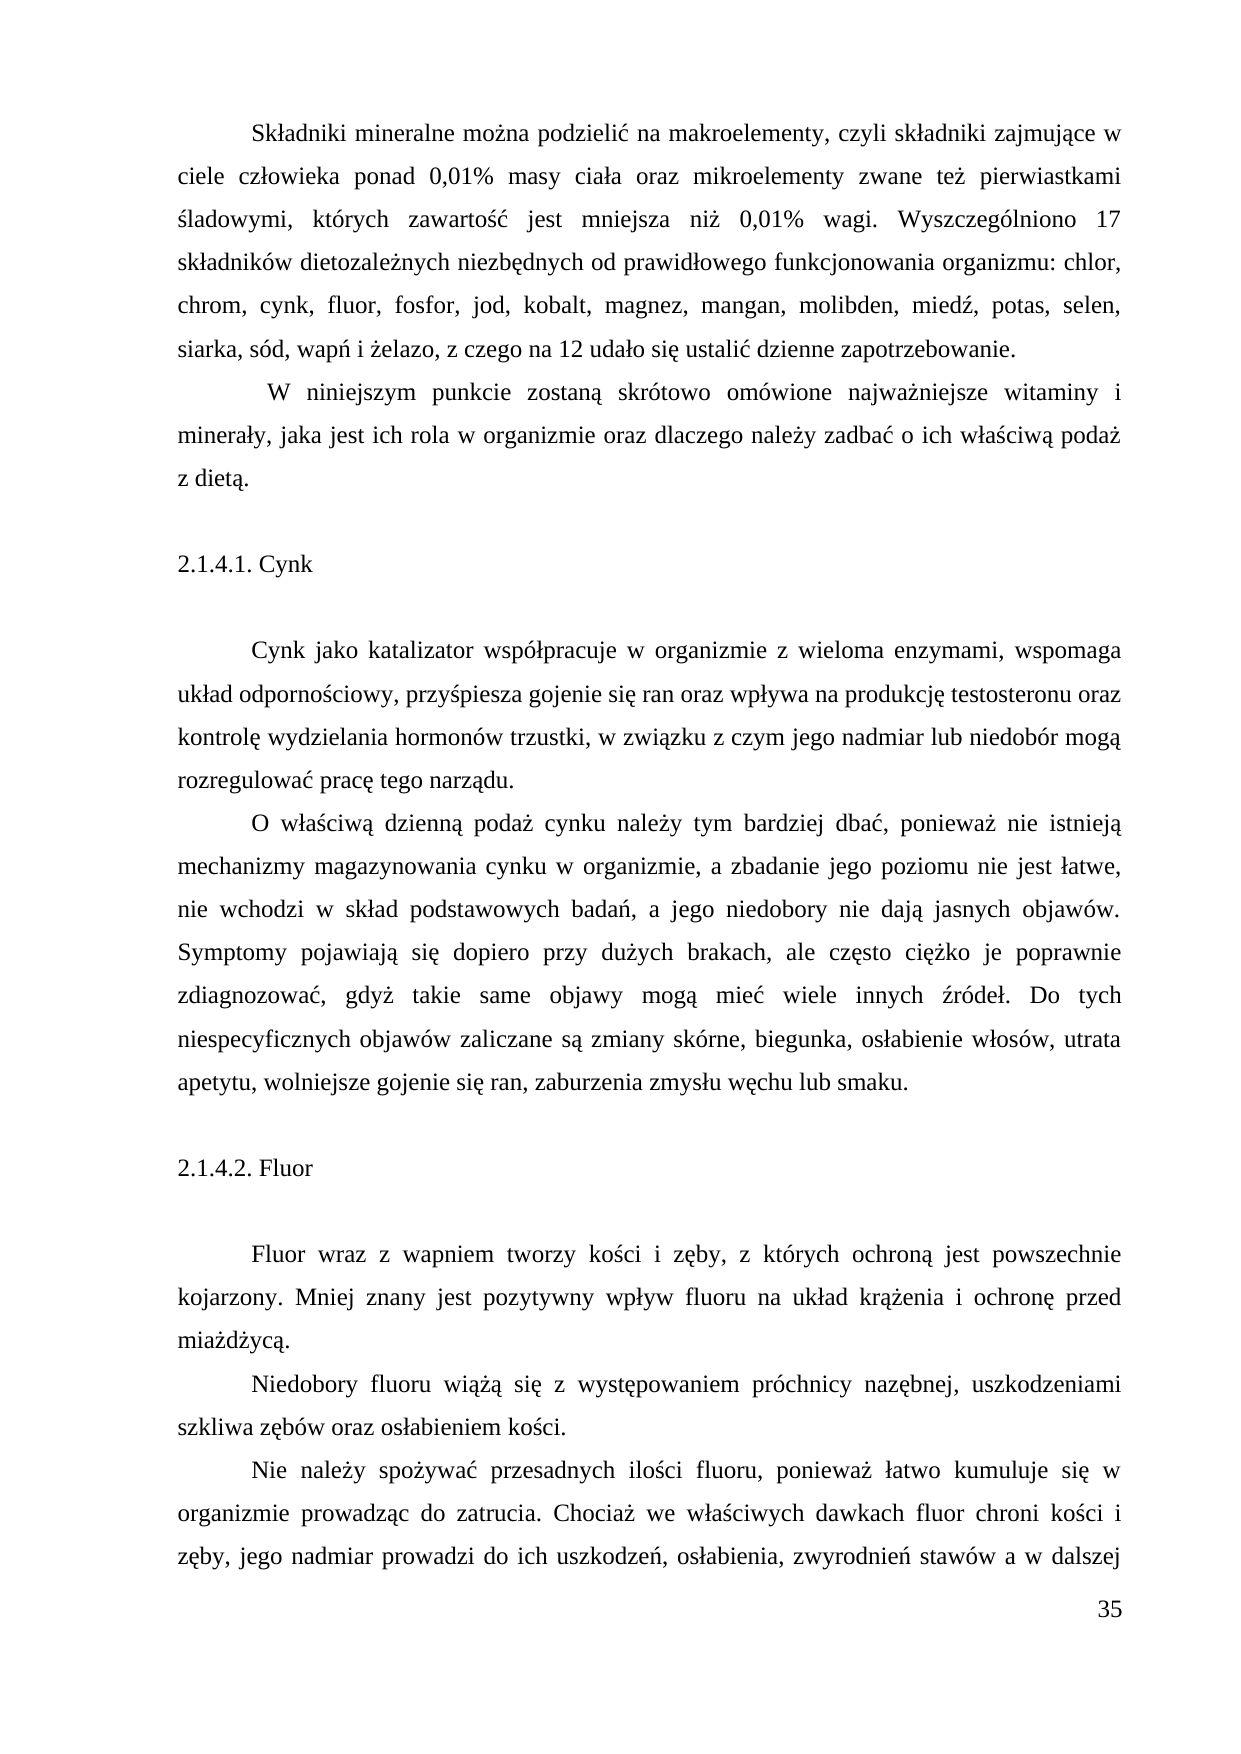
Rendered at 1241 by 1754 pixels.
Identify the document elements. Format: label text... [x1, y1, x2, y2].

subtitle 2.1.4.1. Cynk [177, 549, 1122, 578]
text Cynk jako katalizator współpracuje w organizmie z wieloma enzymami, wspomaga układ odpornościowy, przyśpiesza gojenie się ran oraz wpływa na produkcję testosteronu oraz kontrolę wydzielania hormonów trzustki, w związku z czym jego nadmiar lub niedobór mogą rozregulować pracę tego narządu. [177, 636, 1122, 794]
subtitle 2.1.4.2. Fluor [177, 1153, 1122, 1182]
text O właściwą dzienną podaż cynku należy tym bardziej dbać, ponieważ nie istnieją mechanizmy magazynowania cynku w organizmie, a zbadanie jego poziomu nie jest łatwe, nie wchodzi w skład podstawowych badań, a jego niedobory nie dają jasnych objawów. Symptomy pojawiają się dopiero przy dużych brakach, ale często ciężko je poprawnie zdiagnozować, gdyż takie same objawy mogą mieć wiele innych źródeł. Do tych niespecyficznych objawów zaliczane są zmiany skórne, biegunka, osłabienie włosów, utrata apetytu, wolniejsze gojenie się ran, zaburzenia zmysłu węchu lub smaku. [177, 808, 1122, 1096]
text W niniejszym punkcie zostaną skrótowo omówione najważniejsze witaminy i minerały, jaka jest ich rola w organizmie oraz dlaczego należy zadbać o ich właściwą podaż z dietą. [177, 377, 1122, 492]
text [177, 1455, 1122, 1570]
text Niedobory fluoru wiążą się z występowaniem próchnicy nazębnej, uszkodzeniami szkliwa zębów oraz osłabieniem kości. [177, 1369, 1122, 1441]
text Fluor wraz z wapniem tworzy kości i zęby, z których ochroną jest powszechnie kojarzony. Mniej znany jest pozytywny wpływ fluoru na układ krążenia i ochronę przed miażdżycą. [177, 1239, 1122, 1354]
text Składniki mineralne można podzielić na makroelementy, czyli składniki zajmujące w ciele człowieka ponad 0,01% masy ciała oraz mikroelementy zwane też pierwiastkami śladowymi, których zawartość jest mniejsza niż 0,01% wagi. Wyszczególniono 17 składników dietozależnych niezbędnych od prawidłowego funkcjonowania organizmu: chlor, chrom, cynk, fluor, fosfor, jod, kobalt, magnez, mangan, molibden, miedź, potas, selen, siarka, sód, wapń i żelazo, z czego na 12 udało się ustalić dzienne zapotrzebowanie. [177, 118, 1122, 362]
